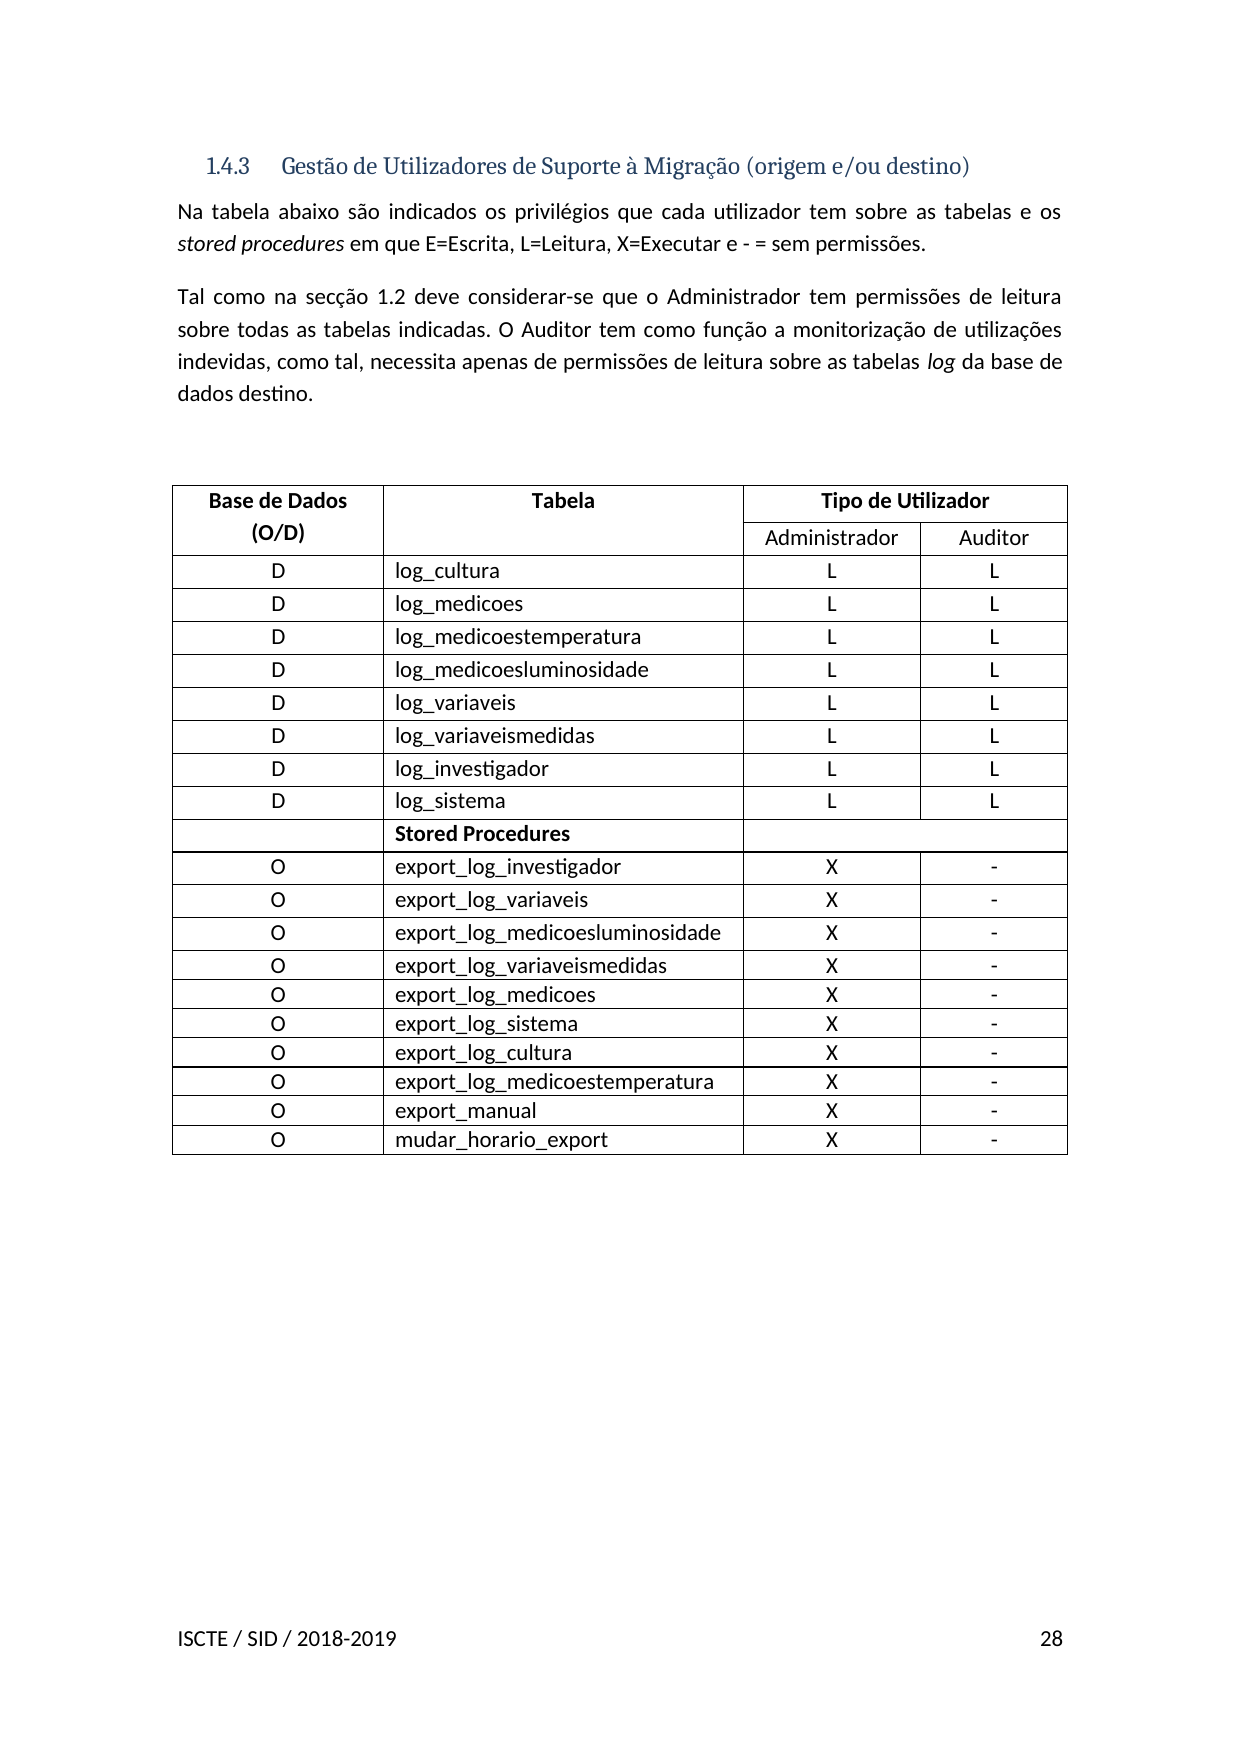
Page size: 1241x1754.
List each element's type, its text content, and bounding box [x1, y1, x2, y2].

table_cell X [744, 918, 920, 950]
table_cell L [744, 754, 920, 786]
table_cell Stored Procedures [384, 820, 743, 851]
table_cell D [173, 688, 383, 720]
table_cell O [173, 1068, 383, 1095]
table_cell export_log_cultura [384, 1038, 743, 1066]
table_cell L [744, 787, 920, 818]
table_cell D [173, 787, 383, 818]
subtitle Gestão de Utilizadores de Suporte à Migração (origem e/ou destino) [207, 152, 1063, 181]
table_cell L [921, 655, 1067, 687]
table_cell D [173, 556, 383, 588]
table_cell export_manual [384, 1096, 743, 1124]
table_cell log_variaveismedidas [384, 721, 743, 753]
table_cell L [744, 721, 920, 753]
table_cell - [921, 1126, 1067, 1153]
table_cell D [173, 721, 383, 753]
table_cell log_variaveis [384, 688, 743, 720]
text Tal como na secção 1.2 deve considerar-se que o Administrador tem permissões de leitura sobre todas as tabelas indicadas. O Auditor tem como função a monitorização de utilizações indevidas, como tal, necessita apenas de permissões de leitura sobre as tabelas log da base de dados destino. [177, 282, 1063, 407]
table_cell L [921, 787, 1067, 818]
table_cell - [921, 853, 1067, 884]
table_cell log_medicoes [384, 589, 743, 621]
table_cell L [921, 589, 1067, 621]
table_cell mudar_horario_export [384, 1126, 743, 1153]
table_cell X [744, 885, 920, 917]
table_cell export_log_investigador [384, 853, 743, 884]
table_header Tipo de Utilizador [744, 486, 1067, 522]
table_cell O [173, 1126, 383, 1153]
table_cell log_sistema [384, 787, 743, 818]
table_cell export_log_variaveismedidas [384, 951, 743, 979]
table_cell [173, 820, 383, 851]
table_cell X [744, 1126, 920, 1153]
table_cell log_cultura [384, 556, 743, 588]
table_cell - [921, 1068, 1067, 1095]
table_cell L [744, 589, 920, 621]
table_cell L [921, 721, 1067, 753]
table_cell Administrador [744, 523, 920, 555]
table_cell L [744, 655, 920, 687]
table_cell L [921, 622, 1067, 654]
table_cell O [173, 1096, 383, 1124]
table_cell O [173, 951, 383, 979]
table_cell D [173, 622, 383, 654]
table_cell export_log_variaveis [384, 885, 743, 917]
table_cell L [744, 622, 920, 654]
table_cell export_log_medicoes [384, 980, 743, 1008]
table_cell export_log_sistema [384, 1009, 743, 1037]
table_cell X [744, 1009, 920, 1037]
table_cell O [173, 853, 383, 884]
table_cell L [921, 754, 1067, 786]
table_cell - [921, 951, 1067, 979]
table_cell log_investigador [384, 754, 743, 786]
table_cell X [744, 1038, 920, 1066]
table_cell X [744, 853, 920, 884]
table_cell export_log_medicoestemperatura [384, 1068, 743, 1095]
table_cell [744, 820, 1067, 851]
text Na tabela abaixo são indicados os privilégios que cada utilizador tem sobre as tabelas e os stored procedures em que E=Escrita, L=Leitura, X=Executar e - = sem permissões. [177, 197, 1063, 257]
table_cell - [921, 885, 1067, 917]
table_cell O [173, 885, 383, 917]
table_cell - [921, 1009, 1067, 1037]
table_cell - [921, 1096, 1067, 1124]
table_cell L [921, 688, 1067, 720]
table_cell O [173, 918, 383, 950]
table_cell - [921, 980, 1067, 1008]
table_header Tabela [384, 486, 743, 555]
table_cell X [744, 1068, 920, 1095]
table_cell - [921, 918, 1067, 950]
table_cell D [173, 754, 383, 786]
table_cell D [173, 589, 383, 621]
table_cell log_medicoestemperatura [384, 622, 743, 654]
table_cell L [744, 556, 920, 588]
table_cell Auditor [921, 523, 1067, 555]
table_cell L [921, 556, 1067, 588]
table_cell X [744, 951, 920, 979]
table_cell D [173, 655, 383, 687]
table_cell X [744, 980, 920, 1008]
table_cell - [921, 1038, 1067, 1066]
table_cell X [744, 1096, 920, 1124]
table_cell log_medicoesluminosidade [384, 655, 743, 687]
table_cell export_log_medicoesluminosidade [384, 918, 743, 950]
table_cell L [744, 688, 920, 720]
table_header Base de Dados (O/D) [173, 486, 383, 555]
table_cell O [173, 980, 383, 1008]
table_cell O [173, 1038, 383, 1066]
table_cell O [173, 1009, 383, 1037]
